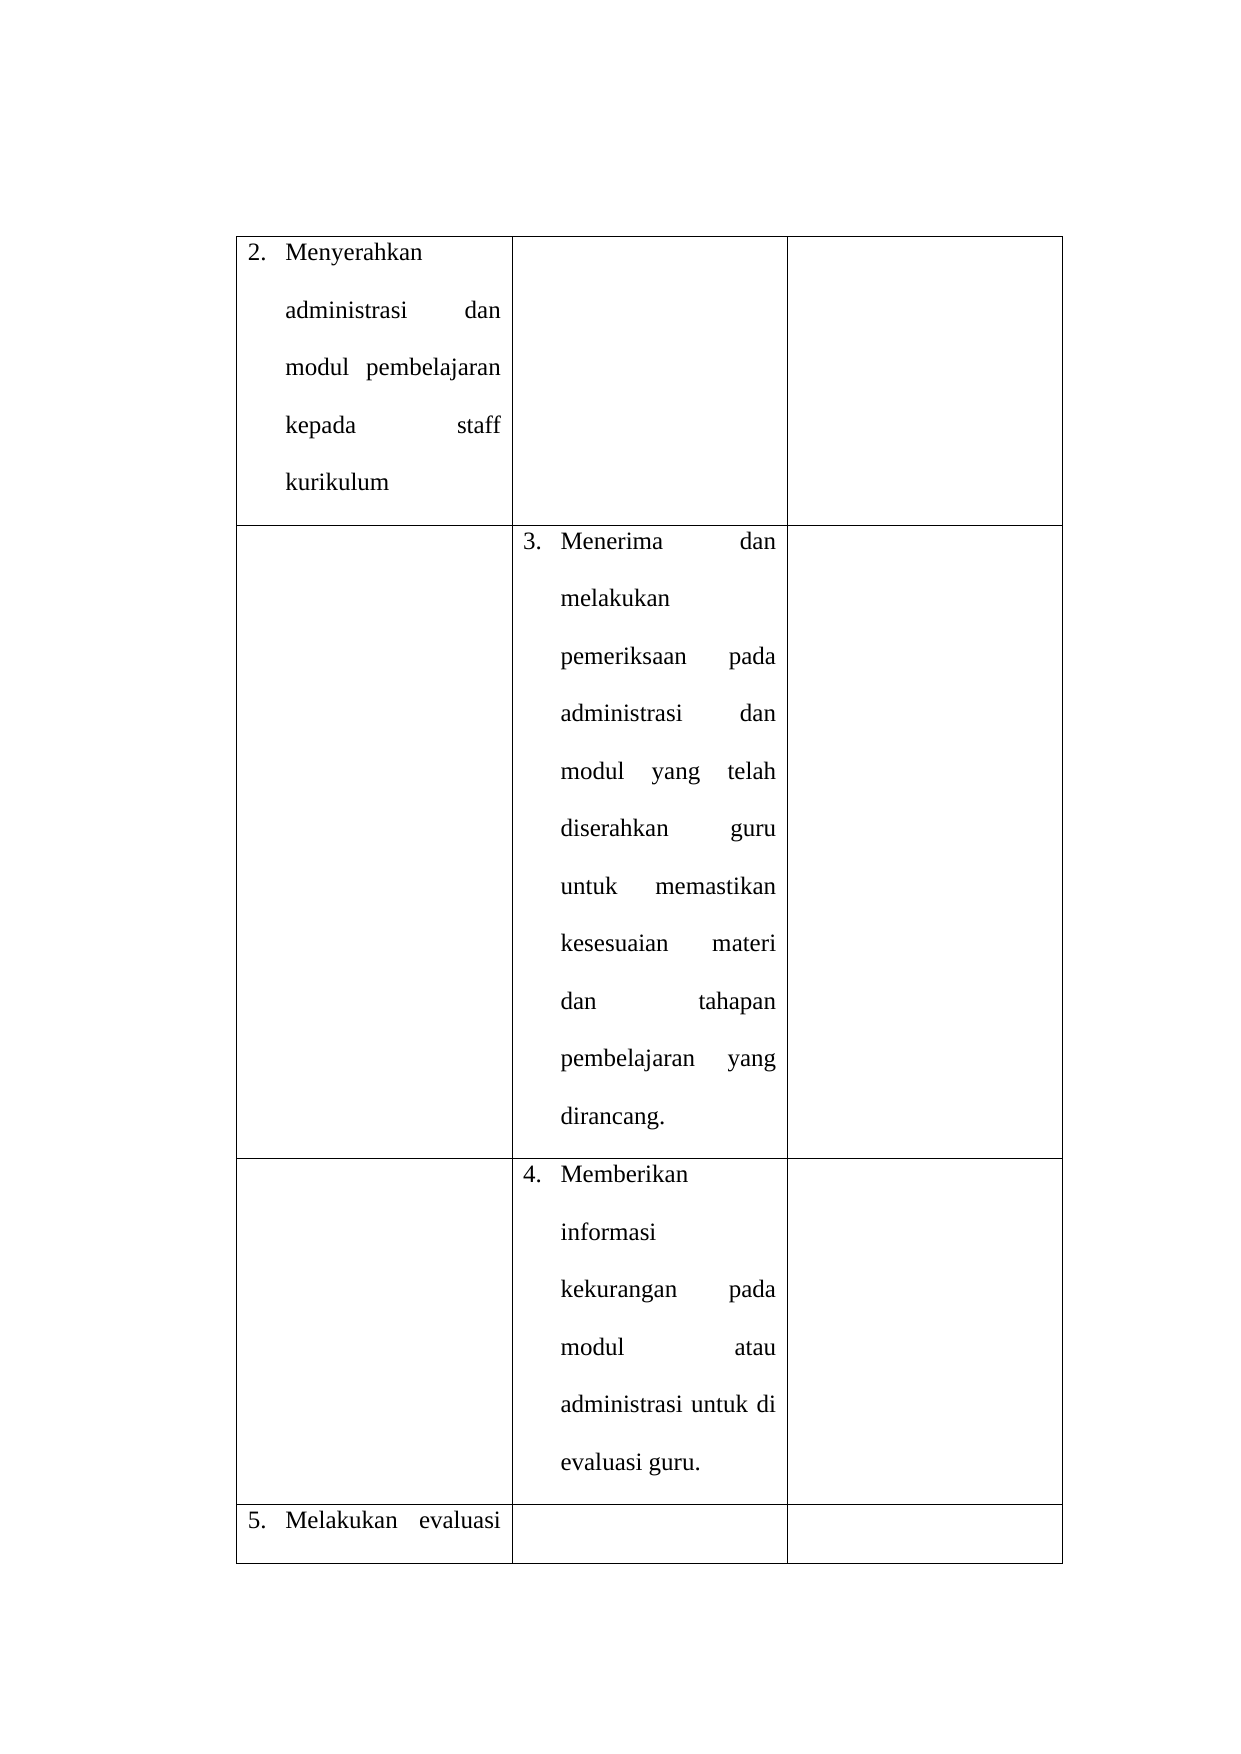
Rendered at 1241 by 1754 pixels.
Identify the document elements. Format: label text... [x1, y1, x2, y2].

table_cell [788, 1505, 1062, 1562]
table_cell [237, 1505, 512, 1562]
table_cell [513, 237, 787, 525]
table_cell Menerima dan melakukan pemeriksaan pada administrasi dan modul yang telah diserahkan guru untuk memastikan kesesuaian materi dan tahapan pembelajaran yang dirancang. [513, 526, 787, 1158]
table_cell [237, 526, 512, 1158]
table_cell [788, 526, 1062, 1158]
table_cell [788, 1159, 1062, 1504]
table_cell [237, 1159, 512, 1504]
table_cell Memberikan informasi kekurangan pada modul atau administrasi untuk di evaluasi guru. [513, 1159, 787, 1504]
table_cell [788, 237, 1062, 525]
table_cell Menyerahkan administrasi dan modul pembelajaran kepada staff kurikulum [237, 237, 512, 525]
table_cell [513, 1505, 787, 1562]
